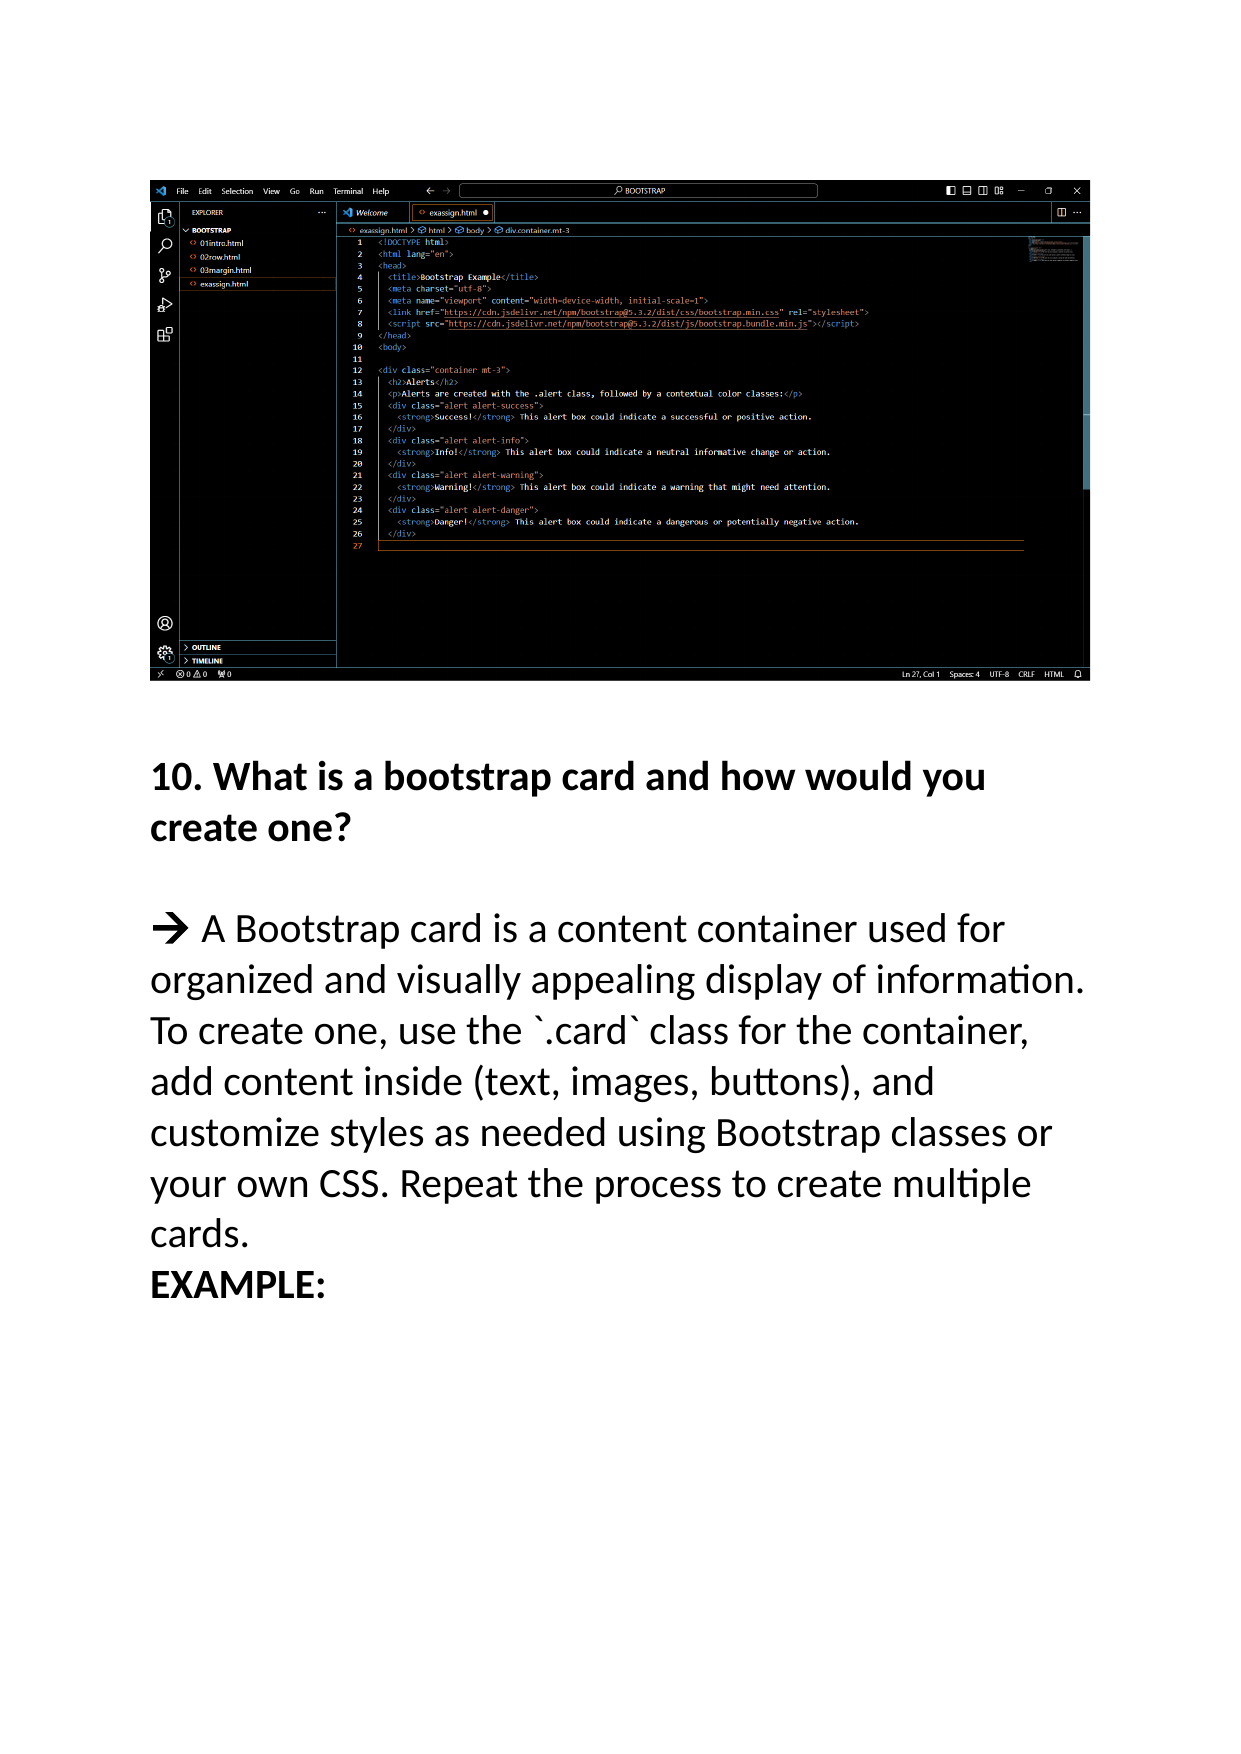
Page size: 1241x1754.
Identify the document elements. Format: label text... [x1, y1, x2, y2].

text 10. What is a bootstrap card and how would you create one? [150, 750, 1090, 852]
text EXAMPLE: [150, 1258, 1090, 1309]
picture [150, 180, 1091, 681]
text A Bootstrap card is a content container used for organized and visually appealing display of information. To create one, use the `.card` class for the container, add content inside (text, images, buttons), and customize styles as needed using Bootstrap classes or your own CSS. Repeat the process to create multiple cards. [150, 902, 1090, 1258]
